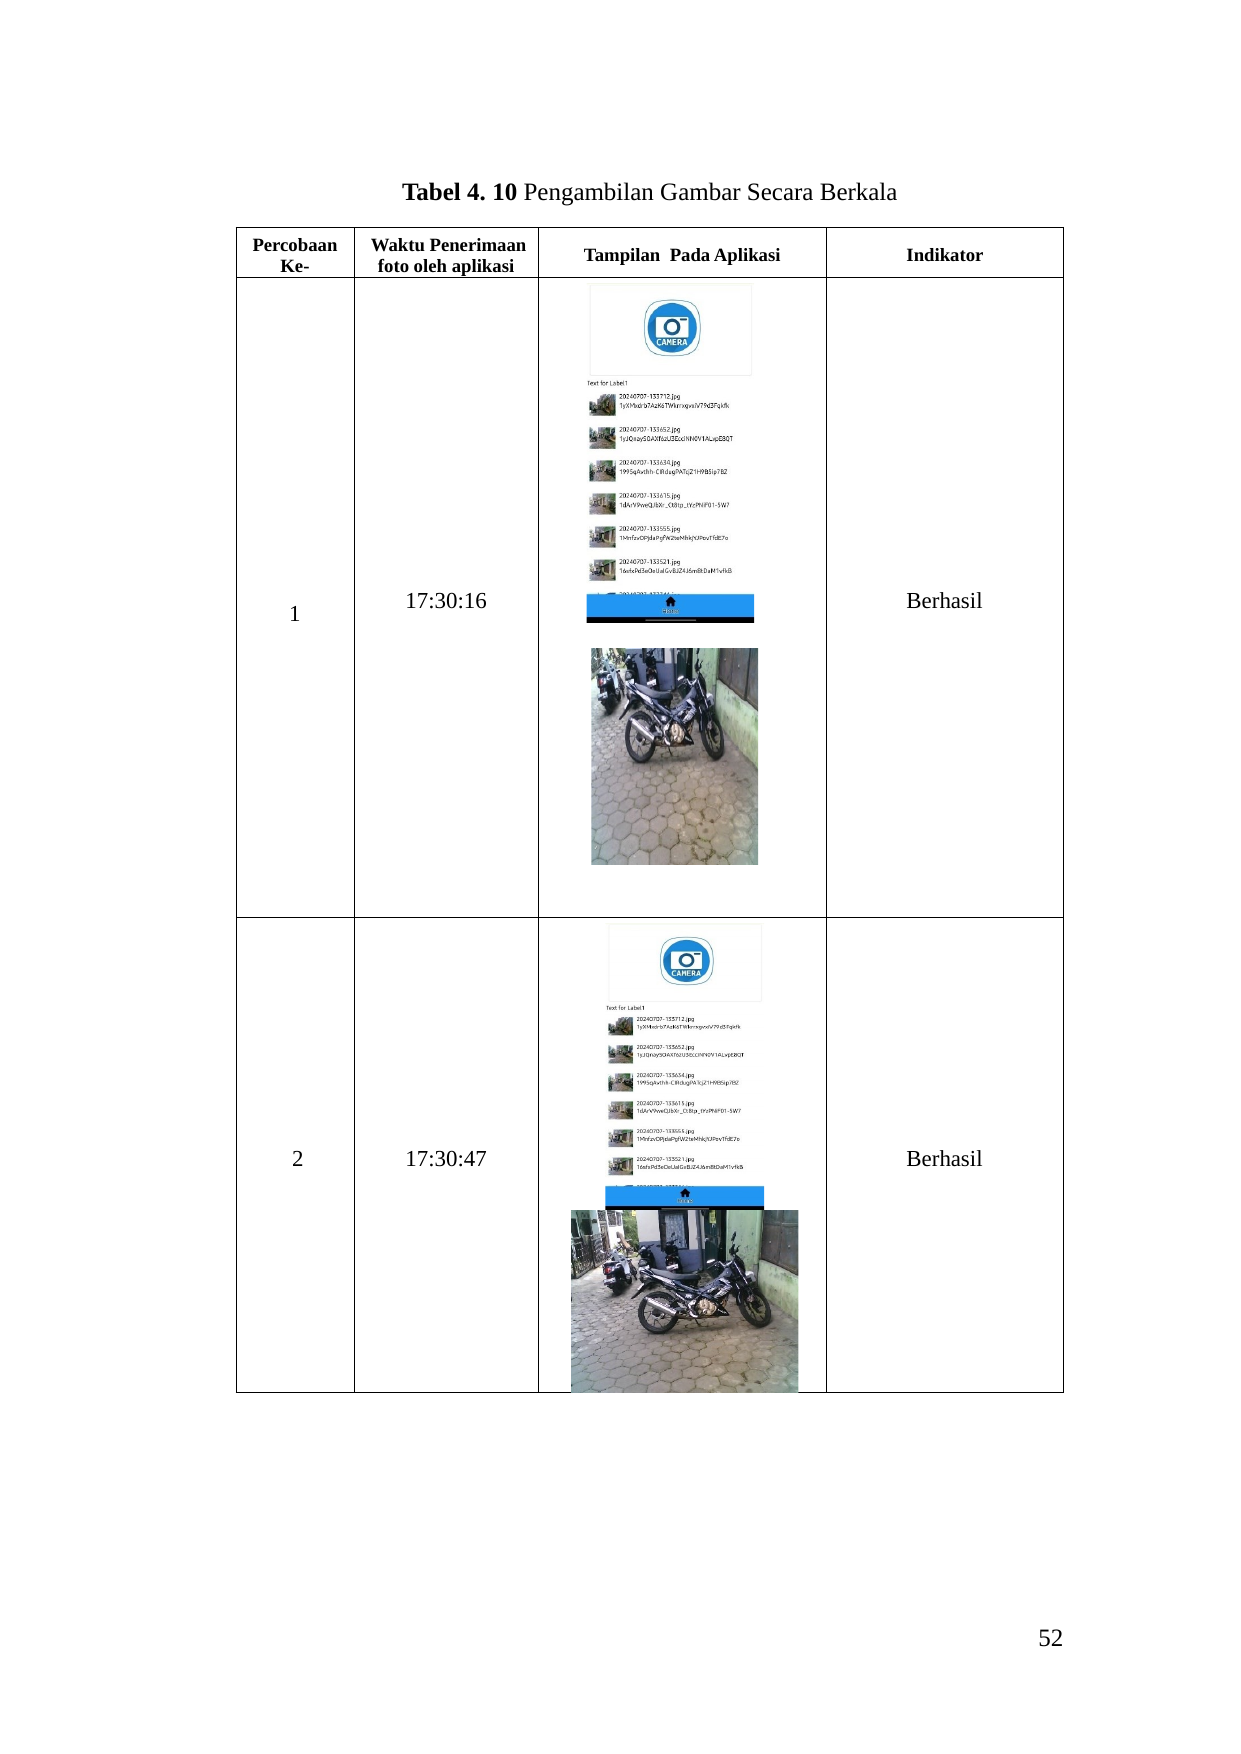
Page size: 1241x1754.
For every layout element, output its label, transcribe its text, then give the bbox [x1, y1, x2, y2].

picture [571, 923, 799, 1393]
table_cell 17:30:47 [355, 918, 538, 1392]
text Tabel 4. 10 Pengambilan Gambar Secara Berkala [236, 177, 1063, 206]
table_header Percobaan Ke- [237, 228, 354, 277]
table_cell 17:30:16 [355, 278, 538, 917]
table_header Waktu Penerimaan foto oleh aplikasi [355, 228, 538, 277]
table_header Indikator [827, 228, 1063, 277]
picture [586, 283, 755, 623]
table_cell [539, 918, 826, 1392]
table_cell Berhasil [827, 278, 1063, 917]
table_cell 2 [237, 918, 354, 1392]
table_cell [539, 278, 826, 917]
picture [591, 648, 759, 865]
table_header Tampilan Pada Aplikasi [539, 228, 826, 277]
table_cell Berhasil [827, 918, 1063, 1392]
table_cell 1 [237, 278, 354, 917]
